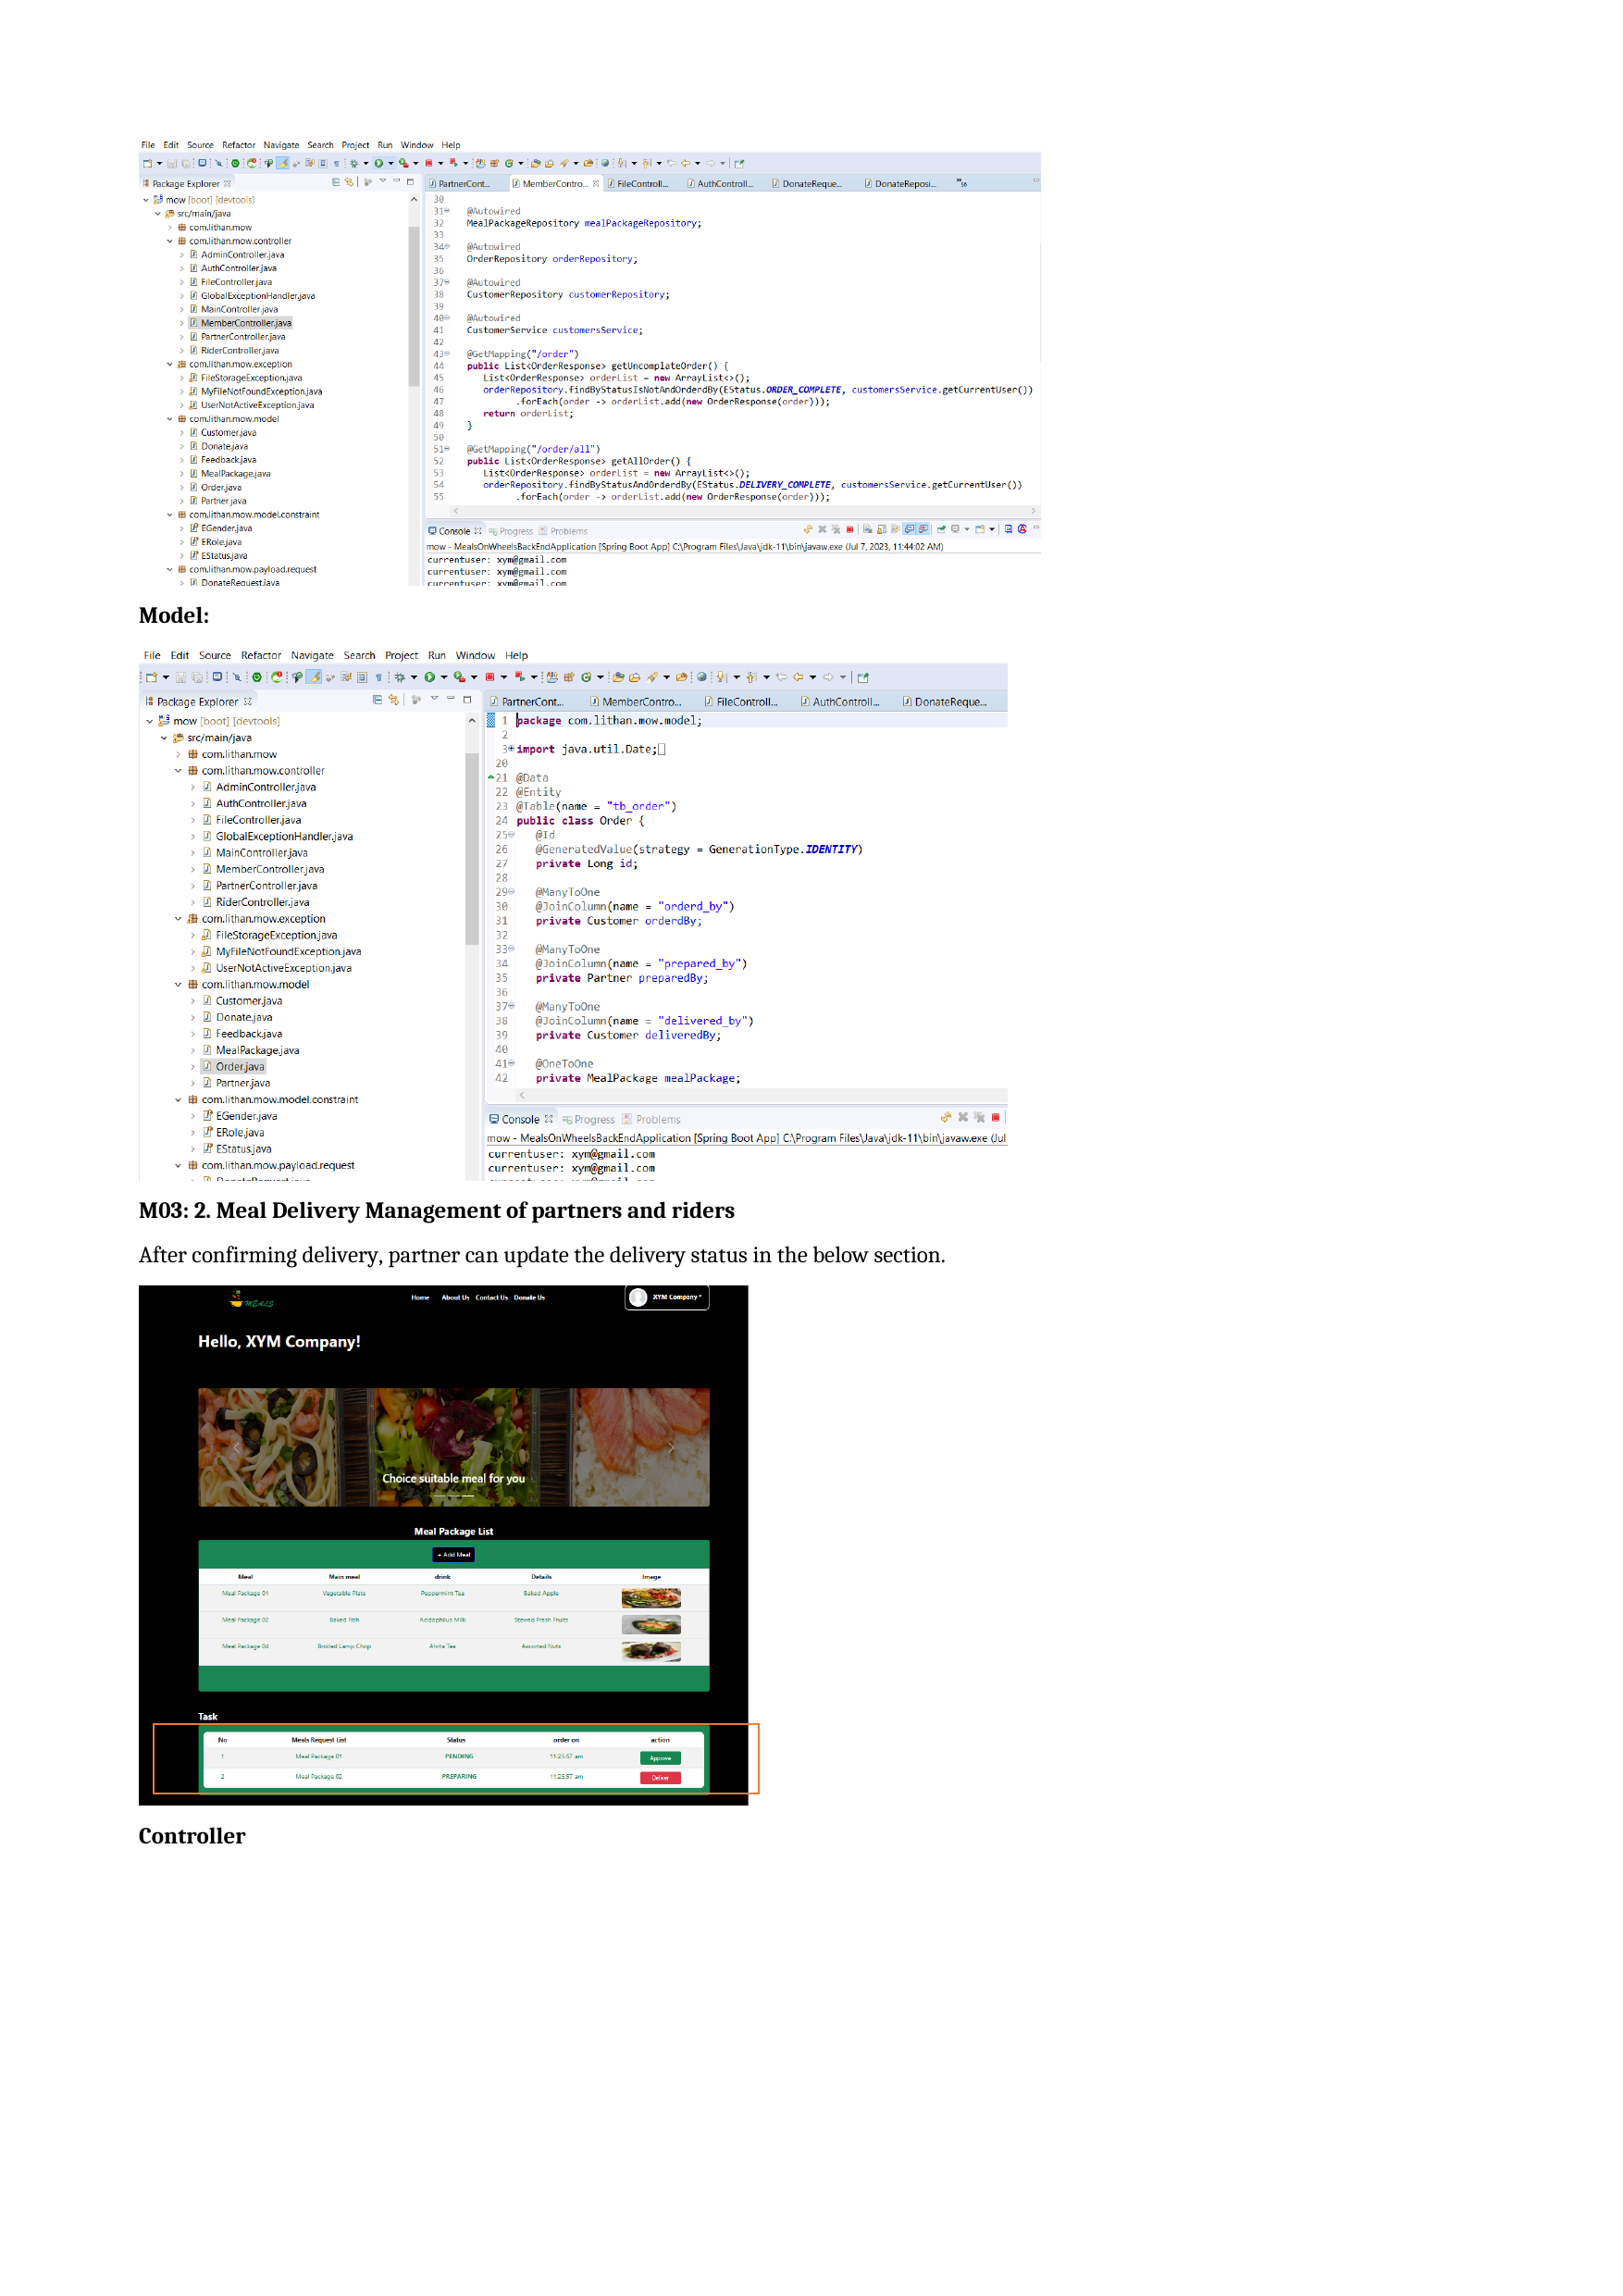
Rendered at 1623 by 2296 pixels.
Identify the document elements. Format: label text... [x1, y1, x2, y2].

picture [155, 1725, 749, 1793]
picture [139, 1285, 749, 1806]
picture [139, 646, 1009, 1181]
picture [139, 139, 1041, 586]
text Controller [139, 1822, 1484, 1849]
text M03: 2. Meal Delivery Management of partners and riders [139, 1198, 1484, 1224]
text Model: [139, 602, 1484, 629]
text After confirming delivery, partner can update the delivery status in the below section. [139, 1242, 1484, 1269]
